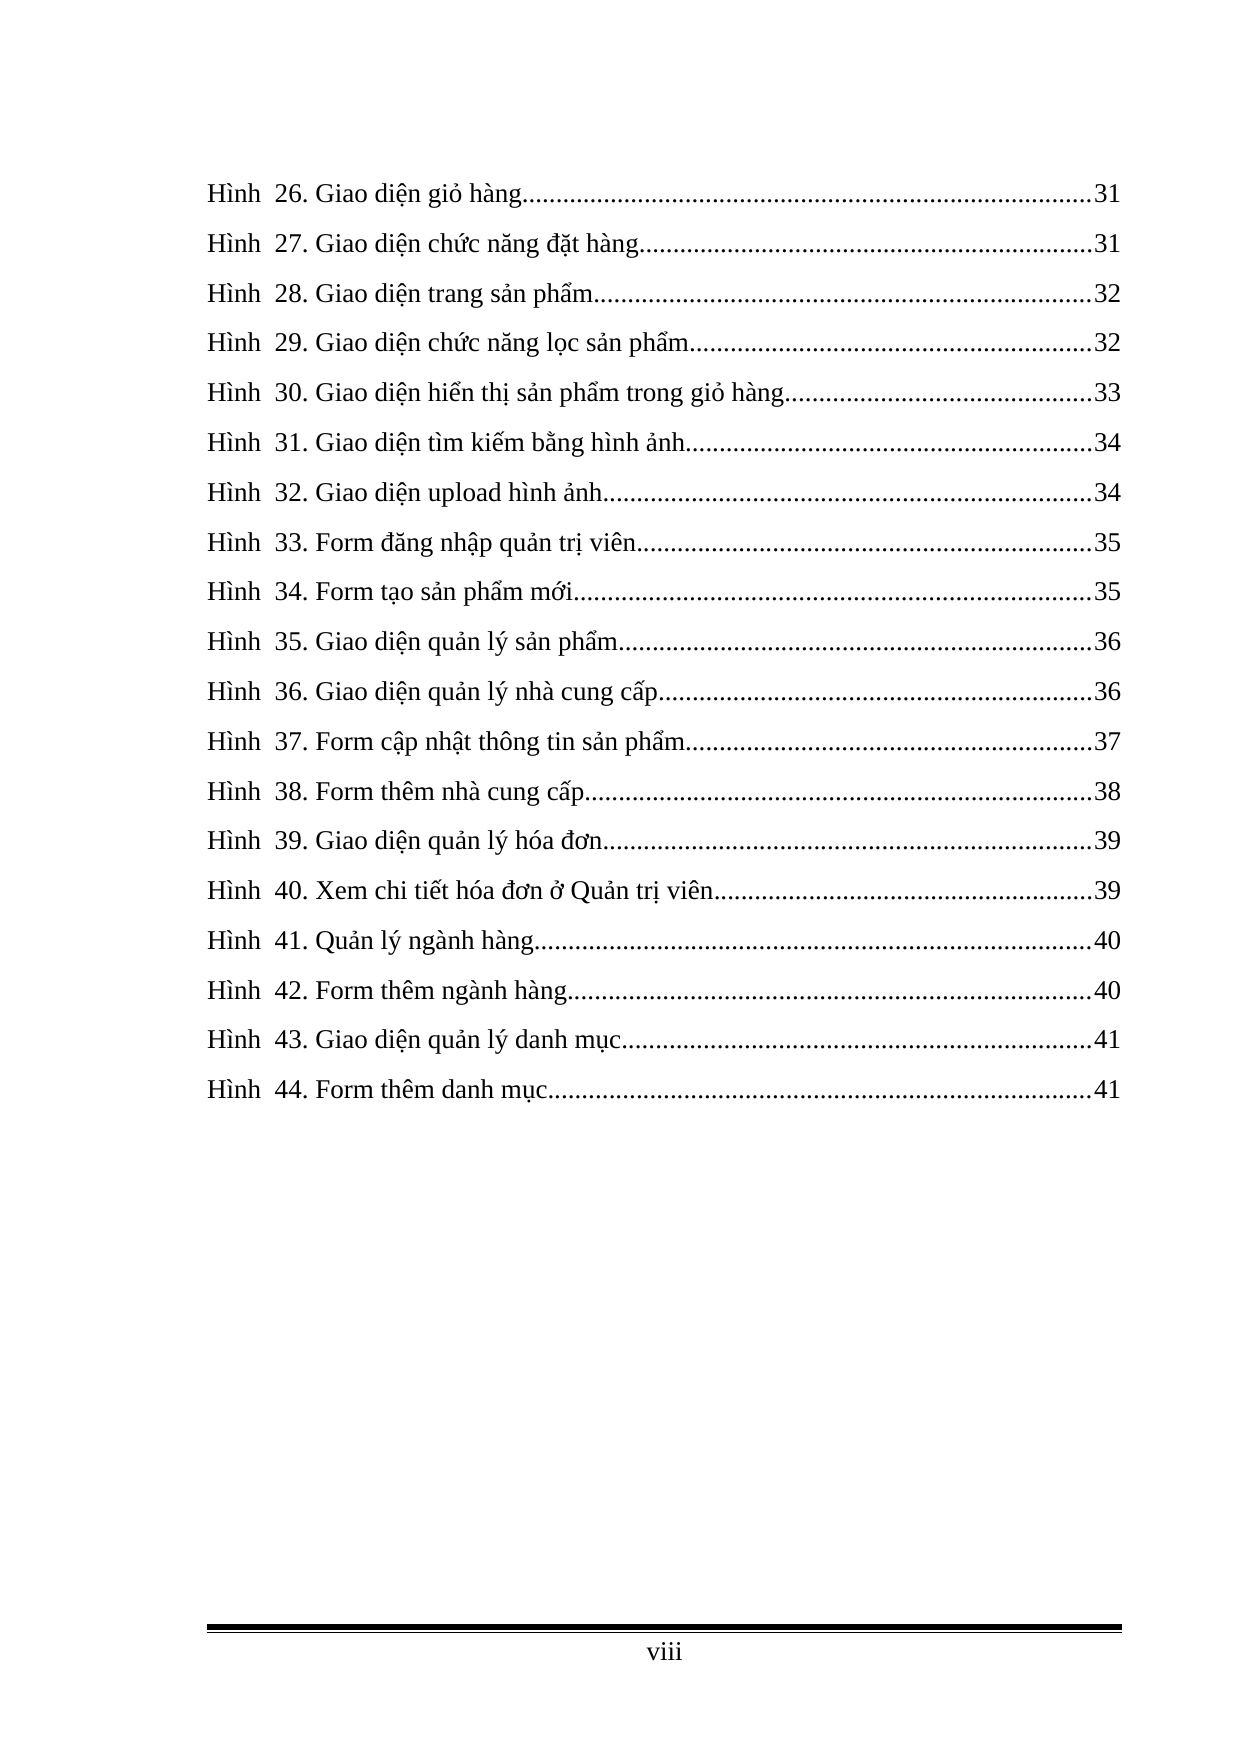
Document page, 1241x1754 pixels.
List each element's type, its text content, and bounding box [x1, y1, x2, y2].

text Hình 34. Form tạo sản phẩm mới 35 [207, 576, 1122, 607]
text Hình 39. Giao diện quản lý hóa đơn 39 [207, 824, 1122, 856]
text Hình 28. Giao diện trang sản phẩm 32 [207, 277, 1122, 308]
text Hình 43. Giao diện quản lý danh mục 41 [207, 1024, 1122, 1055]
text Hình 44. Form thêm danh mục 41 [207, 1073, 1122, 1104]
text Hình 37. Form cập nhật thông tin sản phẩm 37 [207, 725, 1122, 756]
text Hình 41. Quản lý ngành hàng 40 [207, 924, 1122, 955]
text Hình 29. Giao diện chức năng lọc sản phẩm 32 [207, 327, 1122, 358]
text Hình 33. Form đăng nhập quản trị viên 35 [207, 526, 1122, 557]
text Hình 35. Giao diện quản lý sản phẩm 36 [207, 625, 1122, 656]
text Hình 31. Giao diện tìm kiếm bằng hình ảnh 34 [207, 426, 1122, 457]
text Hình 40. Xem chi tiết hóa đơn ở Quản trị viên 39 [207, 874, 1122, 905]
text Hình 26. Giao diện giỏ hàng 31 [207, 177, 1122, 208]
text Hình 27. Giao diện chức năng đặt hàng 31 [207, 227, 1122, 258]
text Hình 32. Giao diện upload hình ảnh 34 [207, 476, 1122, 507]
text Hình 38. Form thêm nhà cung cấp 38 [207, 775, 1122, 806]
text Hình 30. Giao diện hiển thị sản phẩm trong giỏ hàng 33 [207, 376, 1122, 407]
text Hình 36. Giao diện quản lý nhà cung cấp 36 [207, 675, 1122, 706]
text Hình 42. Form thêm ngành hàng 40 [207, 974, 1122, 1005]
